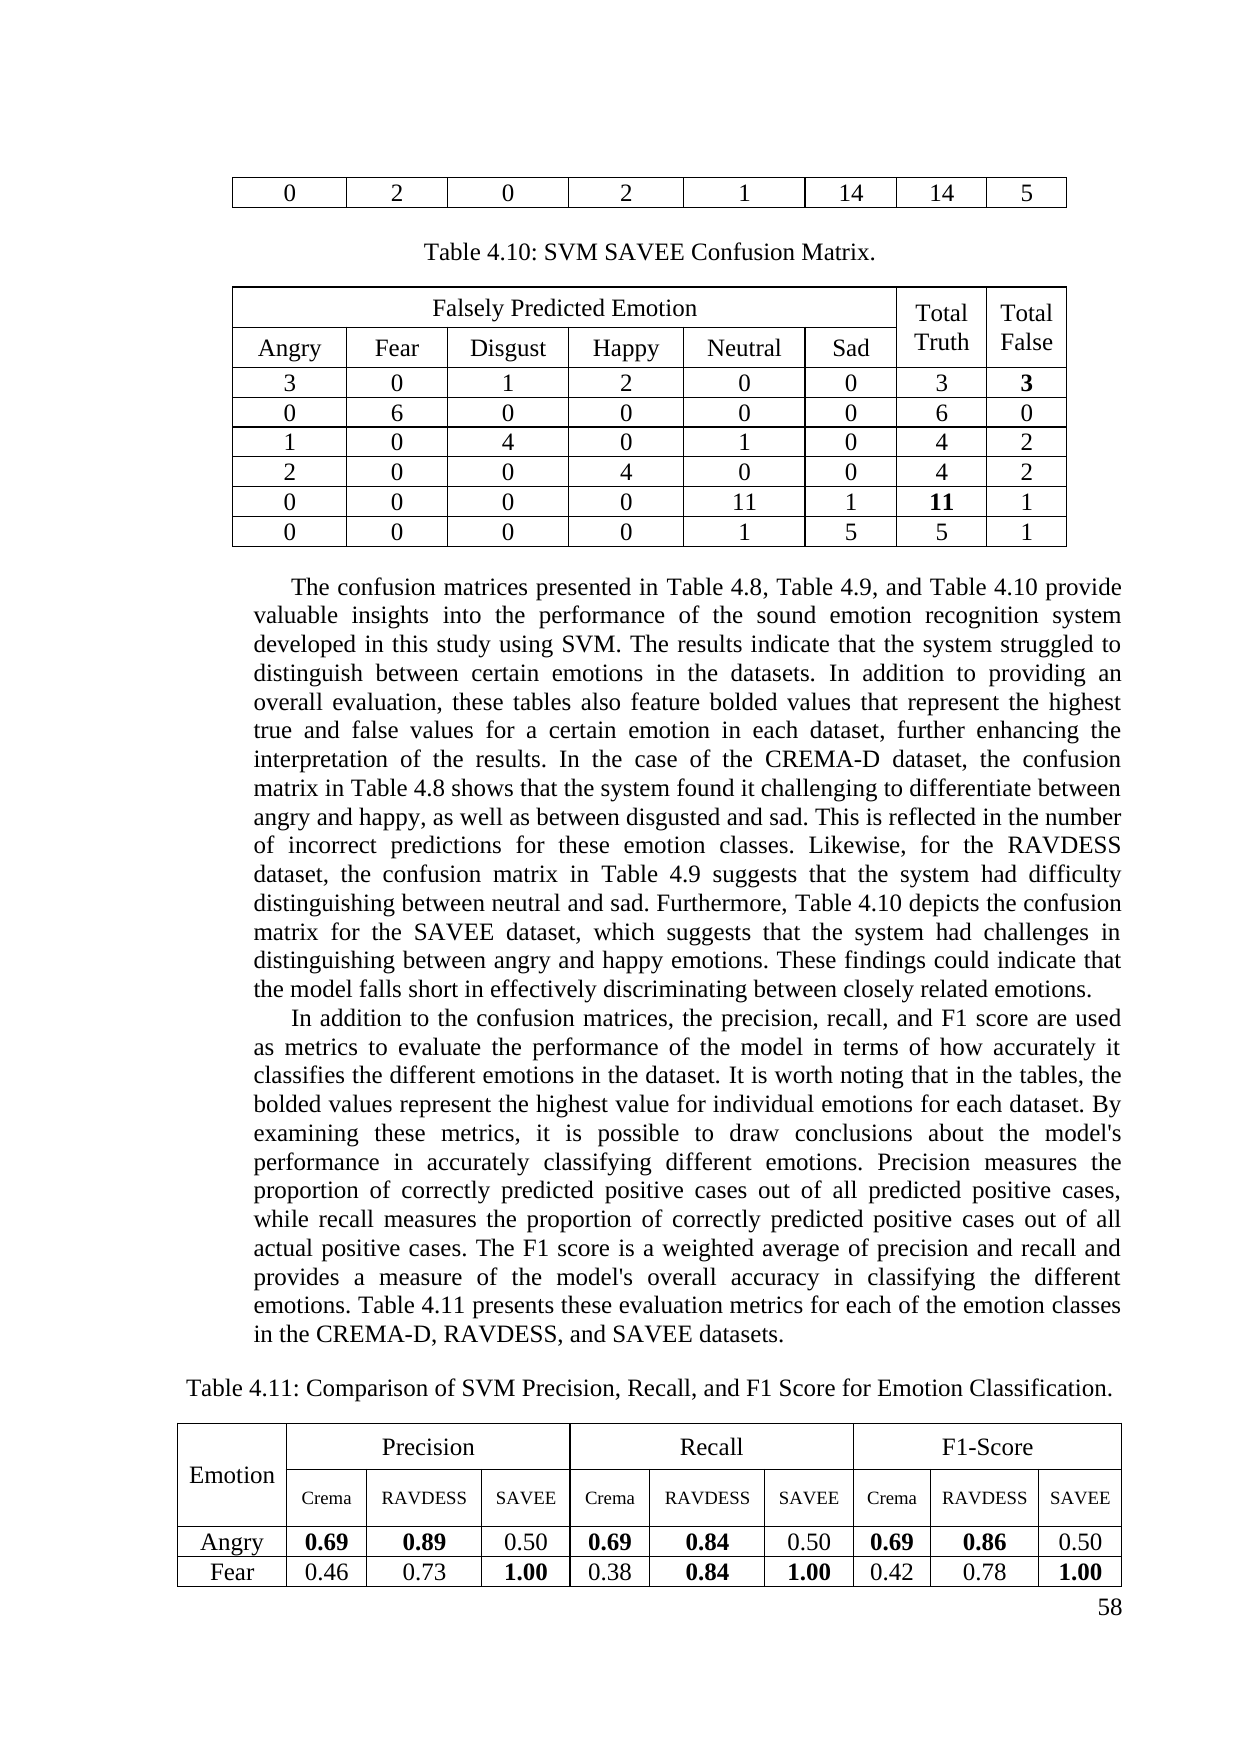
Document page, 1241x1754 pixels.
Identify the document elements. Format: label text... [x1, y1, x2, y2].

table_cell 0 [448, 487, 568, 516]
table_cell 6 [347, 398, 447, 426]
table_cell 4 [897, 457, 986, 486]
table_cell RAVDESS [367, 1470, 481, 1526]
table_cell 1 [806, 487, 896, 516]
table_cell Disgust [448, 328, 568, 367]
text The confusion matrices presented in Table 4.8, Table 4.9, and Table 4.10 provide valuable insights into the performance of the sound emotion recognition system developed in this study using SVM. The results indicate that the system struggled to distinguish between certain emotions in the datasets. In addition to providing an overall evaluation, these tables also feature bolded values that represent the highest true and false values for a certain emotion in each dataset, further enhancing the interpretation of the results. In the case of the CREMA-D dataset, the confusion matrix in Table 4.8 shows that the system found it challenging to differentiate between angry and happy, as well as between disgusted and sad. This is reflected in the number of incorrect predictions for these emotion classes. Likewise, for the RAVDESS dataset, the confusion matrix in Table 4.9 suggests that the system had difficulty distinguishing between neutral and sad. Furthermore, Table 4.10 depicts the confusion matrix for the SAVEE dataset, which suggests that the system had challenges in distinguishing between angry and happy emotions. These findings could indicate that the model falls short in effectively discriminating between closely related emotions. [253, 572, 1122, 1003]
table_cell 0.84 [650, 1527, 764, 1556]
table_header Precision [287, 1424, 569, 1469]
table_cell 0 [806, 368, 896, 397]
table_cell 0 [684, 457, 804, 486]
table_cell 0.69 [854, 1527, 930, 1556]
table_header Total False [987, 288, 1066, 367]
table_cell 0 [347, 428, 447, 456]
table_cell 0.84 [650, 1557, 764, 1586]
table_cell SAVEE [765, 1470, 853, 1526]
table_cell 2 [347, 178, 447, 207]
table_cell 0 [233, 487, 346, 516]
table_cell 0.86 [931, 1527, 1038, 1556]
table_cell 2 [569, 368, 683, 397]
table_cell 11 [684, 487, 804, 516]
table_cell 0 [448, 178, 568, 207]
table_cell SAVEE [1039, 1470, 1121, 1526]
table_cell Crema [287, 1470, 366, 1526]
table_cell 1 [684, 517, 804, 546]
table_cell 4 [569, 457, 683, 486]
table_cell 0 [448, 457, 568, 486]
table_cell 0.78 [931, 1557, 1038, 1586]
table_cell 0 [233, 517, 346, 546]
table_cell 0 [347, 487, 447, 516]
table_cell 0 [347, 517, 447, 546]
table_cell 0 [347, 368, 447, 397]
table_cell 0 [233, 398, 346, 426]
table_cell 0 [987, 398, 1066, 426]
text In addition to the confusion matrices, the precision, recall, and F1 score are used as metrics to evaluate the performance of the model in terms of how accurately it classifies the different emotions in the dataset. It is worth noting that in the tables, the bolded values represent the highest value for individual emotions for each dataset. By examining these metrics, it is possible to draw conclusions about the model's performance in accurately classifying different emotions. Precision measures the proportion of correctly predicted positive cases out of all predicted positive cases, while recall measures the proportion of correctly predicted positive cases out of all actual positive cases. The F1 score is a weighted average of precision and recall and provides a measure of the model's overall accuracy in classifying the different emotions. Table 4.11 presents these evaluation metrics for each of the emotion classes in the CREMA-D, RAVDESS, and SAVEE datasets. [253, 1003, 1122, 1348]
table_cell 1 [987, 517, 1066, 546]
table_cell 3 [233, 368, 346, 397]
table_cell Angry [178, 1527, 286, 1556]
table_cell RAVDESS [650, 1470, 764, 1526]
table_cell 0.69 [571, 1527, 649, 1556]
table_cell 11 [897, 487, 986, 516]
table_cell 0 [448, 398, 568, 426]
table_cell Happy [569, 328, 683, 367]
table_cell SAVEE [482, 1470, 569, 1526]
text Table 4.11: Comparison of SVM Precision, Recall, and F1 Score for Emotion Classification. [177, 1373, 1122, 1402]
table_cell 1.00 [482, 1557, 569, 1586]
table_cell 0 [684, 368, 804, 397]
table_cell Angry [233, 328, 346, 367]
table_cell 0 [684, 398, 804, 426]
table_header F1-Score [854, 1424, 1121, 1469]
table_cell 0 [569, 398, 683, 426]
table_cell Sad [806, 328, 896, 367]
table_cell 0.73 [367, 1557, 481, 1586]
table_cell 4 [448, 428, 568, 456]
table_cell 1.00 [1039, 1557, 1121, 1586]
table_cell 3 [987, 368, 1066, 397]
table_cell 6 [897, 398, 986, 426]
table_cell 0.46 [287, 1557, 366, 1586]
table_cell 1 [684, 428, 804, 456]
table_cell 0 [569, 428, 683, 456]
table_cell 0 [347, 457, 447, 486]
table_cell 0 [806, 398, 896, 426]
table_cell 0.50 [482, 1527, 569, 1556]
table_cell 2 [233, 457, 346, 486]
table_header Falsely Predicted Emotion [233, 288, 896, 327]
table_cell 14 [806, 178, 896, 207]
table_cell Neutral [684, 328, 804, 367]
table_cell Fear [178, 1557, 286, 1586]
table_cell RAVDESS [931, 1470, 1038, 1526]
table_cell 2 [987, 457, 1066, 486]
table_cell 4 [897, 428, 986, 456]
table_cell 0 [569, 487, 683, 516]
table_cell 0.50 [1039, 1527, 1121, 1556]
table_cell 1 [448, 368, 568, 397]
table_cell 0 [233, 178, 346, 207]
table_cell 1 [684, 178, 804, 207]
table_cell 0 [806, 428, 896, 456]
table_cell 1 [233, 428, 346, 456]
table_cell 0 [569, 517, 683, 546]
table_cell 14 [897, 178, 986, 207]
table_cell 0.42 [854, 1557, 930, 1586]
table_cell 0.89 [367, 1527, 481, 1556]
table_cell 0.50 [765, 1527, 853, 1556]
table_cell Fear [347, 328, 447, 367]
table_header Recall [571, 1424, 853, 1469]
table_cell 0 [448, 517, 568, 546]
table_cell 2 [987, 428, 1066, 456]
table_cell 5 [897, 517, 986, 546]
table_cell 5 [987, 178, 1066, 207]
table_cell 0.38 [571, 1557, 649, 1586]
table_cell 3 [897, 368, 986, 397]
table_cell 2 [569, 178, 683, 207]
text Table 4.10: SVM SAVEE Confusion Matrix. [177, 237, 1122, 266]
table_header Emotion [178, 1424, 286, 1526]
table_cell 1 [987, 487, 1066, 516]
table_cell Crema [571, 1470, 649, 1526]
table_cell 1.00 [765, 1557, 853, 1586]
table_cell Crema [854, 1470, 930, 1526]
table_cell 0 [806, 457, 896, 486]
table_cell 0.69 [287, 1527, 366, 1556]
table_cell 5 [806, 517, 896, 546]
table_header Total Truth [897, 288, 986, 367]
